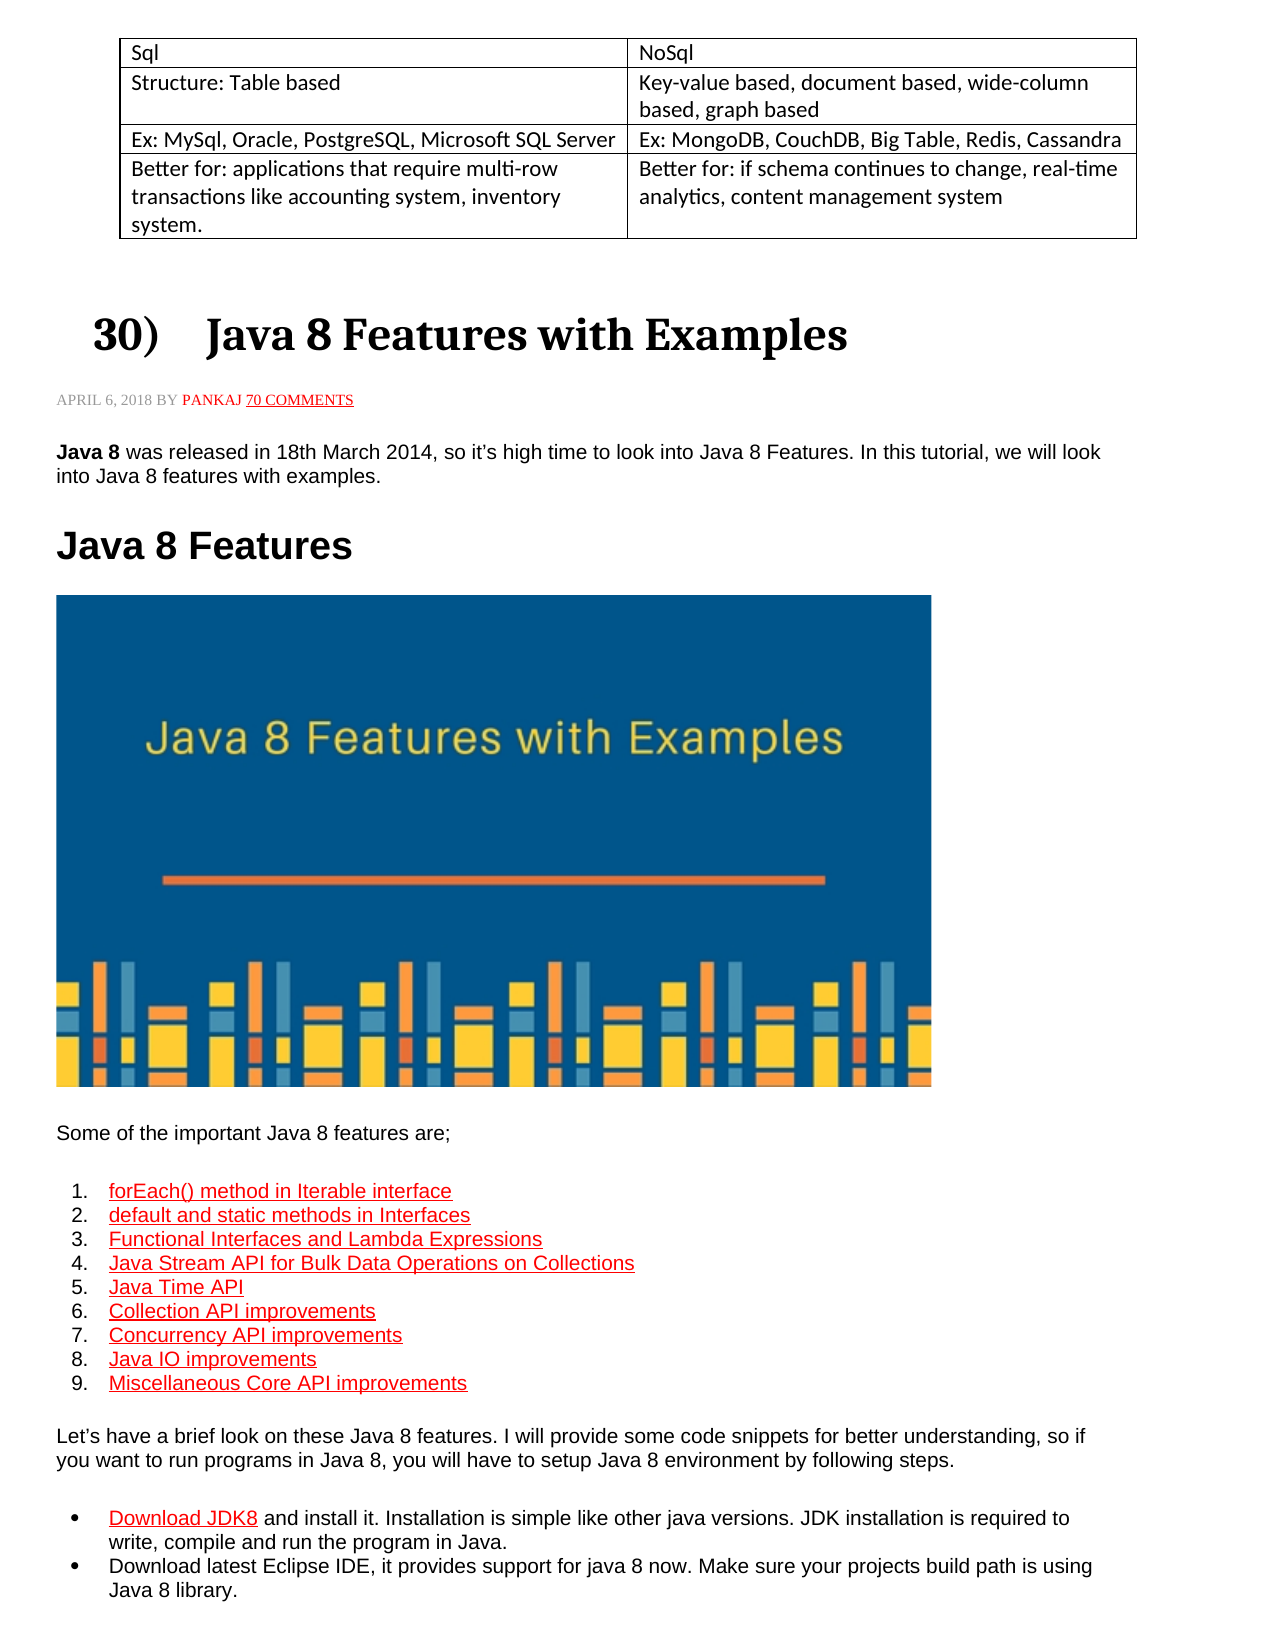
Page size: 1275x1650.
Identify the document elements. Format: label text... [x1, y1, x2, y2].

list Java Stream API for Bulk Data Operations on Collections [71, 1251, 1125, 1274]
table_header Sql [121, 39, 627, 67]
subtitle Java 8 Features with Examples [94, 308, 1125, 362]
list Concurrency API improvements [71, 1322, 1125, 1346]
list Functional Interfaces and Lambda Expressions [71, 1227, 1125, 1251]
list Download latest Eclipse IDE, it provides support for java 8 now. Make sure your projects build path is using Java 8 library. [71, 1553, 1125, 1601]
table_cell Better for: if schema continues to change, real-time analytics, content management system [628, 154, 1136, 238]
subtitle Java 8 Features [56, 522, 1125, 567]
table_cell Ex: MySql, Oracle, PostgreSQL, Microsoft SQL Server [121, 125, 627, 153]
table_cell Structure: Table based [121, 68, 627, 124]
text Some of the important Java 8 features are; [56, 1121, 1125, 1145]
text Java 8 was released in 18th March 2014, so it’s high time to look into Java 8 Features. In this tutorial, we will look into Java 8 features with examples. [56, 440, 1125, 488]
table_cell Ex: MongoDB, CouchDB, Big Table, Redis, Cassandra [628, 125, 1136, 153]
table_cell Key-value based, document based, wide-column based, graph based [628, 68, 1136, 124]
list default and static methods in Interfaces [71, 1203, 1125, 1227]
list Download JDK8 and install it. Installation is simple like other java versions. JDK installation is required to write, compile and run the program in Java. [71, 1505, 1125, 1553]
list Java IO improvements [71, 1346, 1125, 1370]
list Collection API improvements [71, 1298, 1125, 1322]
list Java Time API [71, 1274, 1125, 1298]
table_cell Better for: applications that require multi-row transactions like accounting system, inventory system. [121, 154, 627, 238]
list forEach() method in Iterable interface [71, 1179, 1125, 1203]
text APRIL 6, 2018 BY PANKAJ 70 COMMENTS [56, 391, 1125, 409]
list Miscellaneous Core API improvements [71, 1370, 1125, 1394]
table_header NoSql [628, 39, 1136, 67]
picture [56, 595, 932, 1087]
text Let’s have a brief look on these Java 8 features. I will provide some code snippets for better understanding, so if you want to run programs in Java 8, you will have to setup Java 8 environment by following steps. [56, 1423, 1125, 1471]
